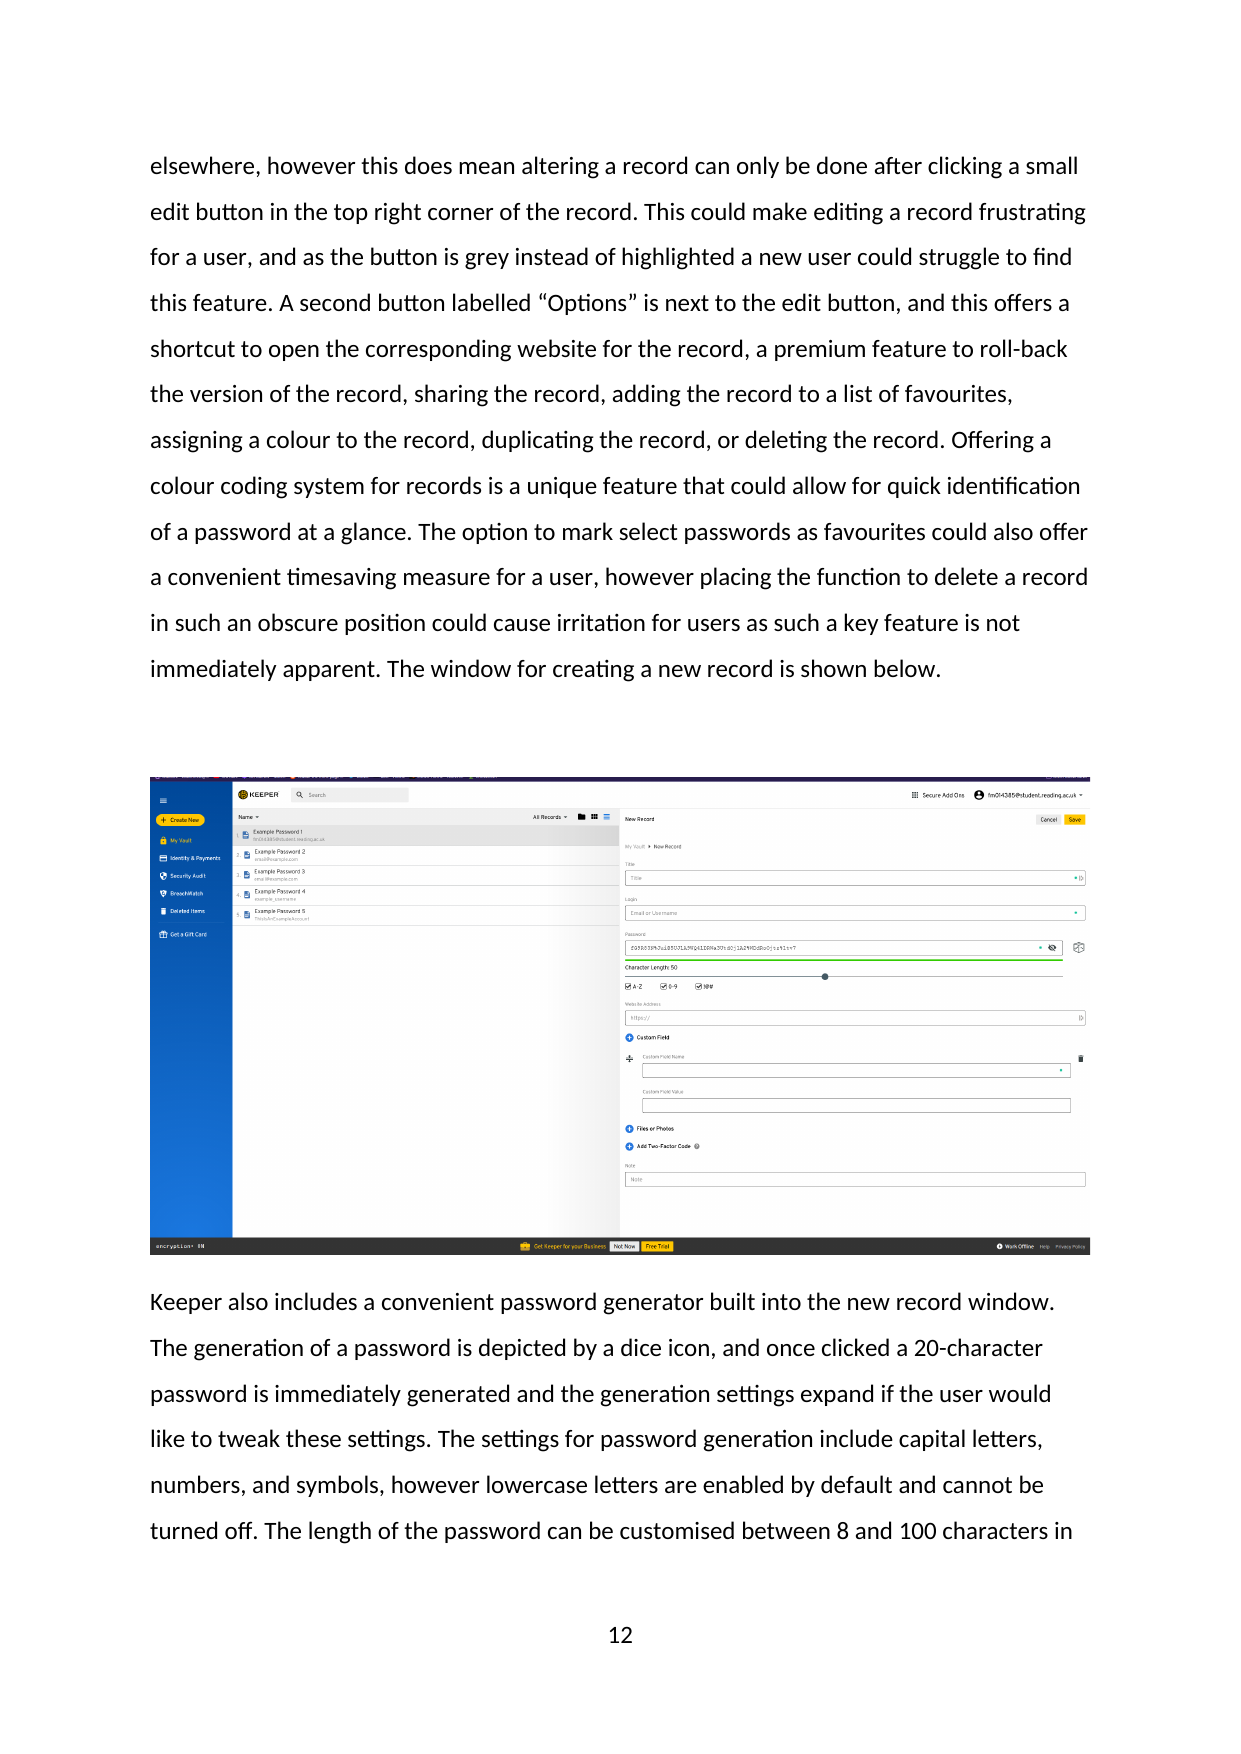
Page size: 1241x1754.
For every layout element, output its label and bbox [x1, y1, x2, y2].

text [150, 150, 1090, 683]
text [150, 1286, 1090, 1546]
picture [150, 777, 1091, 1255]
